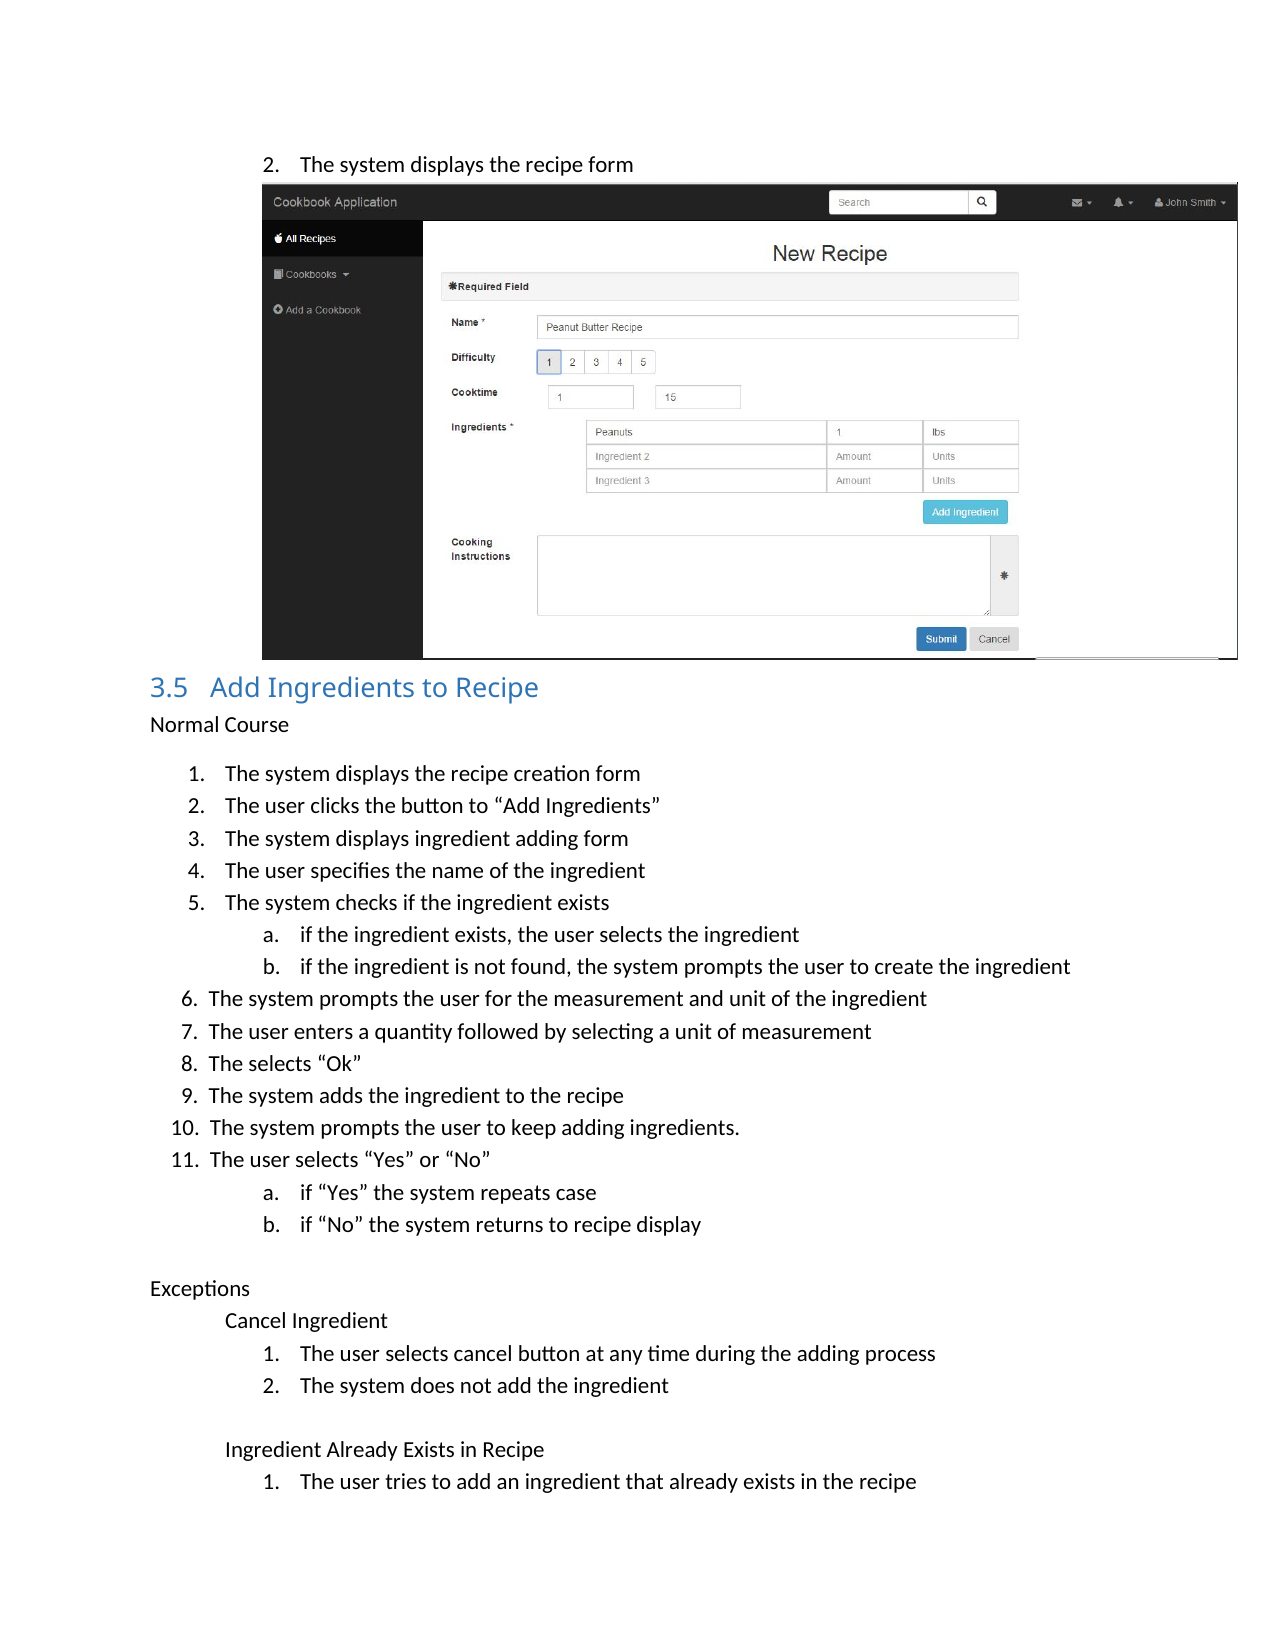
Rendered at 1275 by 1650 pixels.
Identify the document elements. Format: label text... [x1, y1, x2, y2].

list The system displays the recipe creation form [188, 759, 1125, 787]
list The user clicks the button to “Add Ingredients” [188, 791, 1125, 819]
list if the ingredient exists, the user selects the ingredient [263, 920, 1125, 948]
text Cancel Ingredient [150, 1306, 1125, 1334]
text 10. The system prompts the user to keep adding ingredients. [150, 1113, 1125, 1141]
text 8. The selects “Ok” [150, 1049, 1125, 1077]
text Normal Course [150, 710, 1125, 738]
text 9. The system adds the ingredient to the recipe [150, 1081, 1125, 1109]
list if the ingredient is not found, the system prompts the user to create the ingredient [263, 952, 1125, 980]
list The system displays ingredient adding form [188, 824, 1125, 852]
list if “No” the system returns to recipe display [263, 1210, 1125, 1238]
list The system displays the recipe form [262, 150, 1125, 178]
list The user specifies the name of the ingredient [188, 856, 1125, 884]
list The user selects cancel button at any time during the adding process [262, 1339, 1125, 1367]
text Exceptions [150, 1274, 1125, 1302]
text 7. The user enters a quantity followed by selecting a unit of measurement [150, 1017, 1125, 1045]
text 6. The system prompts the user for the measurement and unit of the ingredient [150, 984, 1125, 1013]
picture [262, 182, 1238, 660]
subtitle Add Ingredients to Recipe [150, 668, 1125, 705]
list if “Yes” the system repeats case [263, 1178, 1125, 1206]
list The user tries to add an ingredient that already exists in the recipe [262, 1467, 1125, 1495]
list The system does not add the ingredient [262, 1371, 1125, 1399]
text 11. The user selects “Yes” or “No” [150, 1146, 1125, 1173]
list The system checks if the ingredient exists [188, 888, 1125, 916]
text Ingredient Already Exists in Recipe [150, 1435, 1125, 1463]
